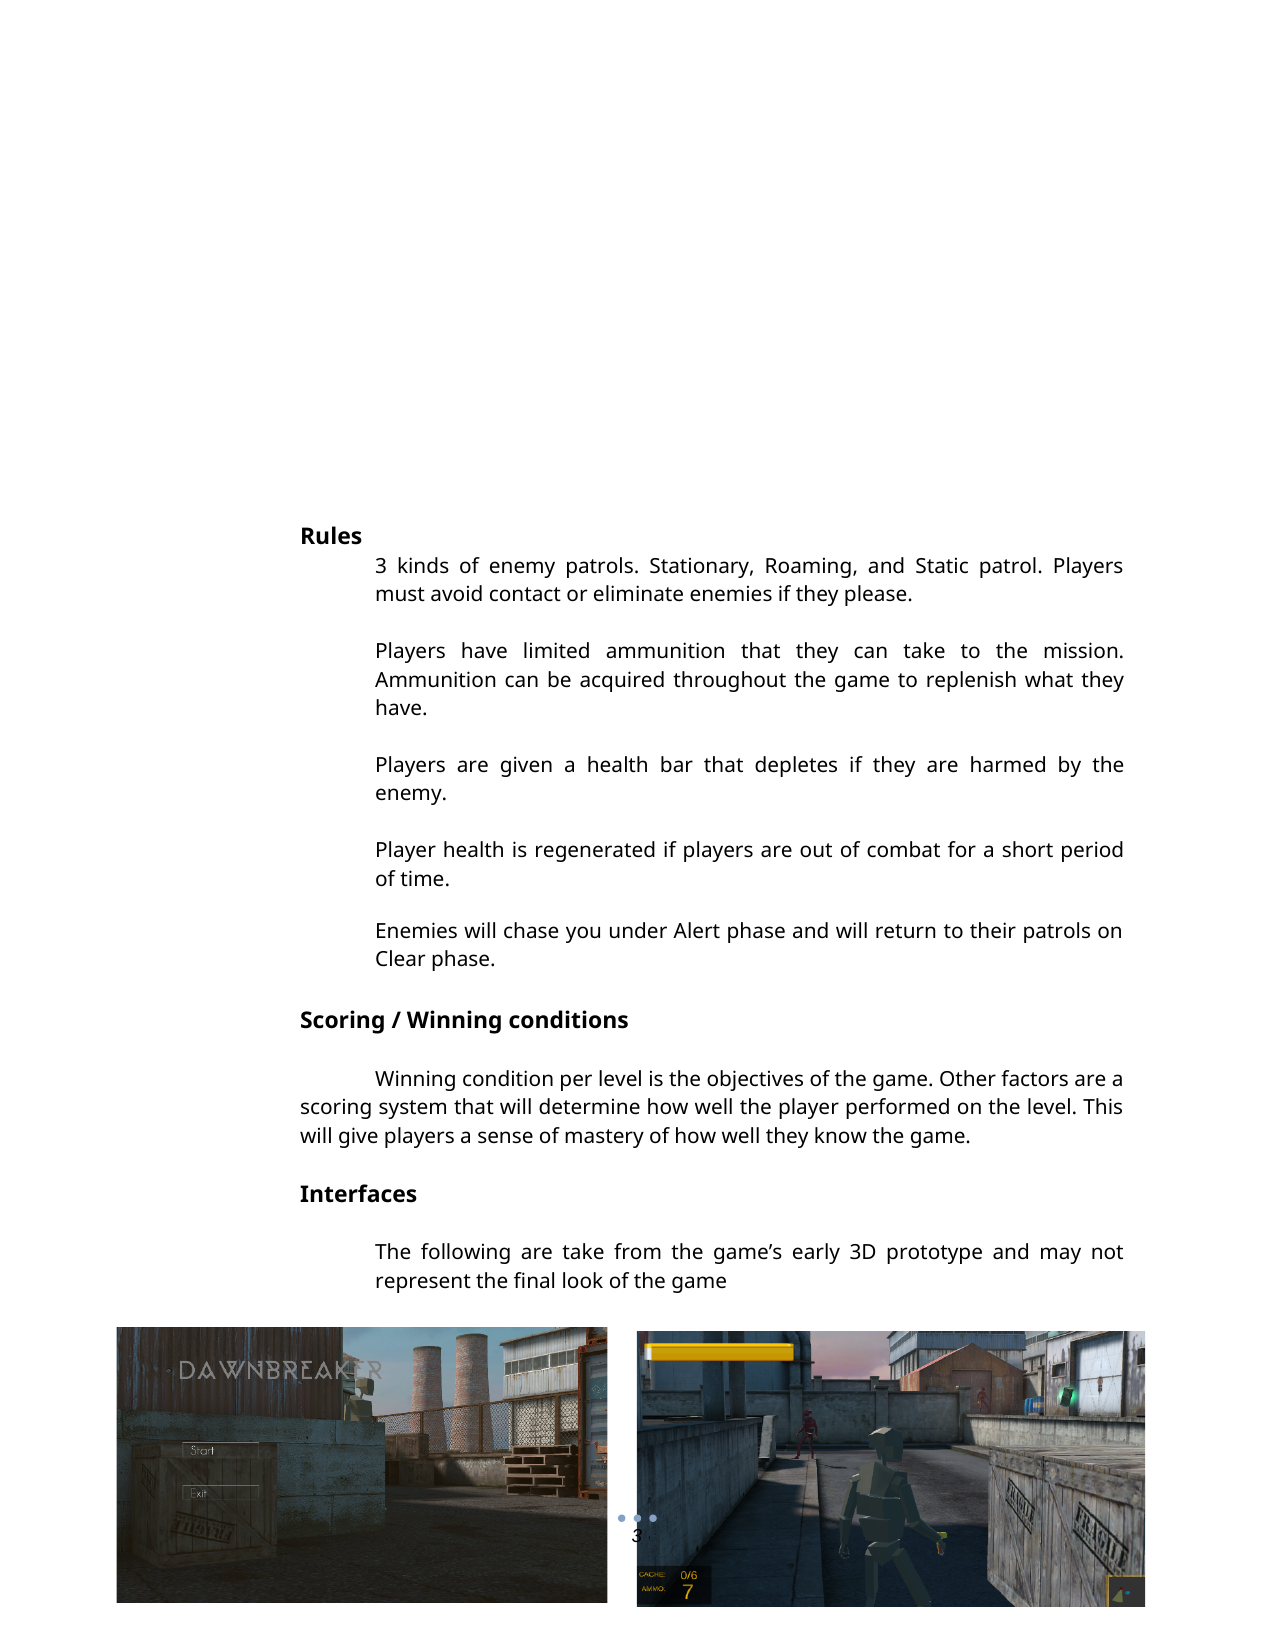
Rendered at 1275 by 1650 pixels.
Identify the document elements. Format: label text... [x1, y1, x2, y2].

picture [636, 1331, 1146, 1607]
text Scoring / Winning conditions [300, 1004, 1125, 1036]
text Players have limited ammunition that they can take to the mission. Ammunition can be acquired throughout the game to replenish what they have. [375, 636, 1125, 722]
text 3 kinds of enemy patrols. Stationary, Roaming, and Static patrol. Players must avoid contact or eliminate enemies if they please. [375, 551, 1125, 608]
text Player health is regenerated if players are out of combat for a short period of time. [375, 835, 1125, 892]
text Enemies will chase you under Alert phase and will return to their patrols on Clear phase. [375, 916, 1125, 973]
picture [116, 1327, 608, 1603]
text The following are take from the game’s early 3D prototype and may not represent the final look of the game [375, 1237, 1125, 1294]
text Rules [300, 520, 1125, 551]
text Interfaces [300, 1178, 1125, 1209]
text Players are given a health bar that depletes if they are harmed by the enemy. [375, 750, 1125, 807]
text Winning condition per level is the objectives of the game. Other factors are a scoring system that will determine how well the player performed on the level. This will give players a sense of mastery of how well they know the game. [300, 1064, 1125, 1149]
